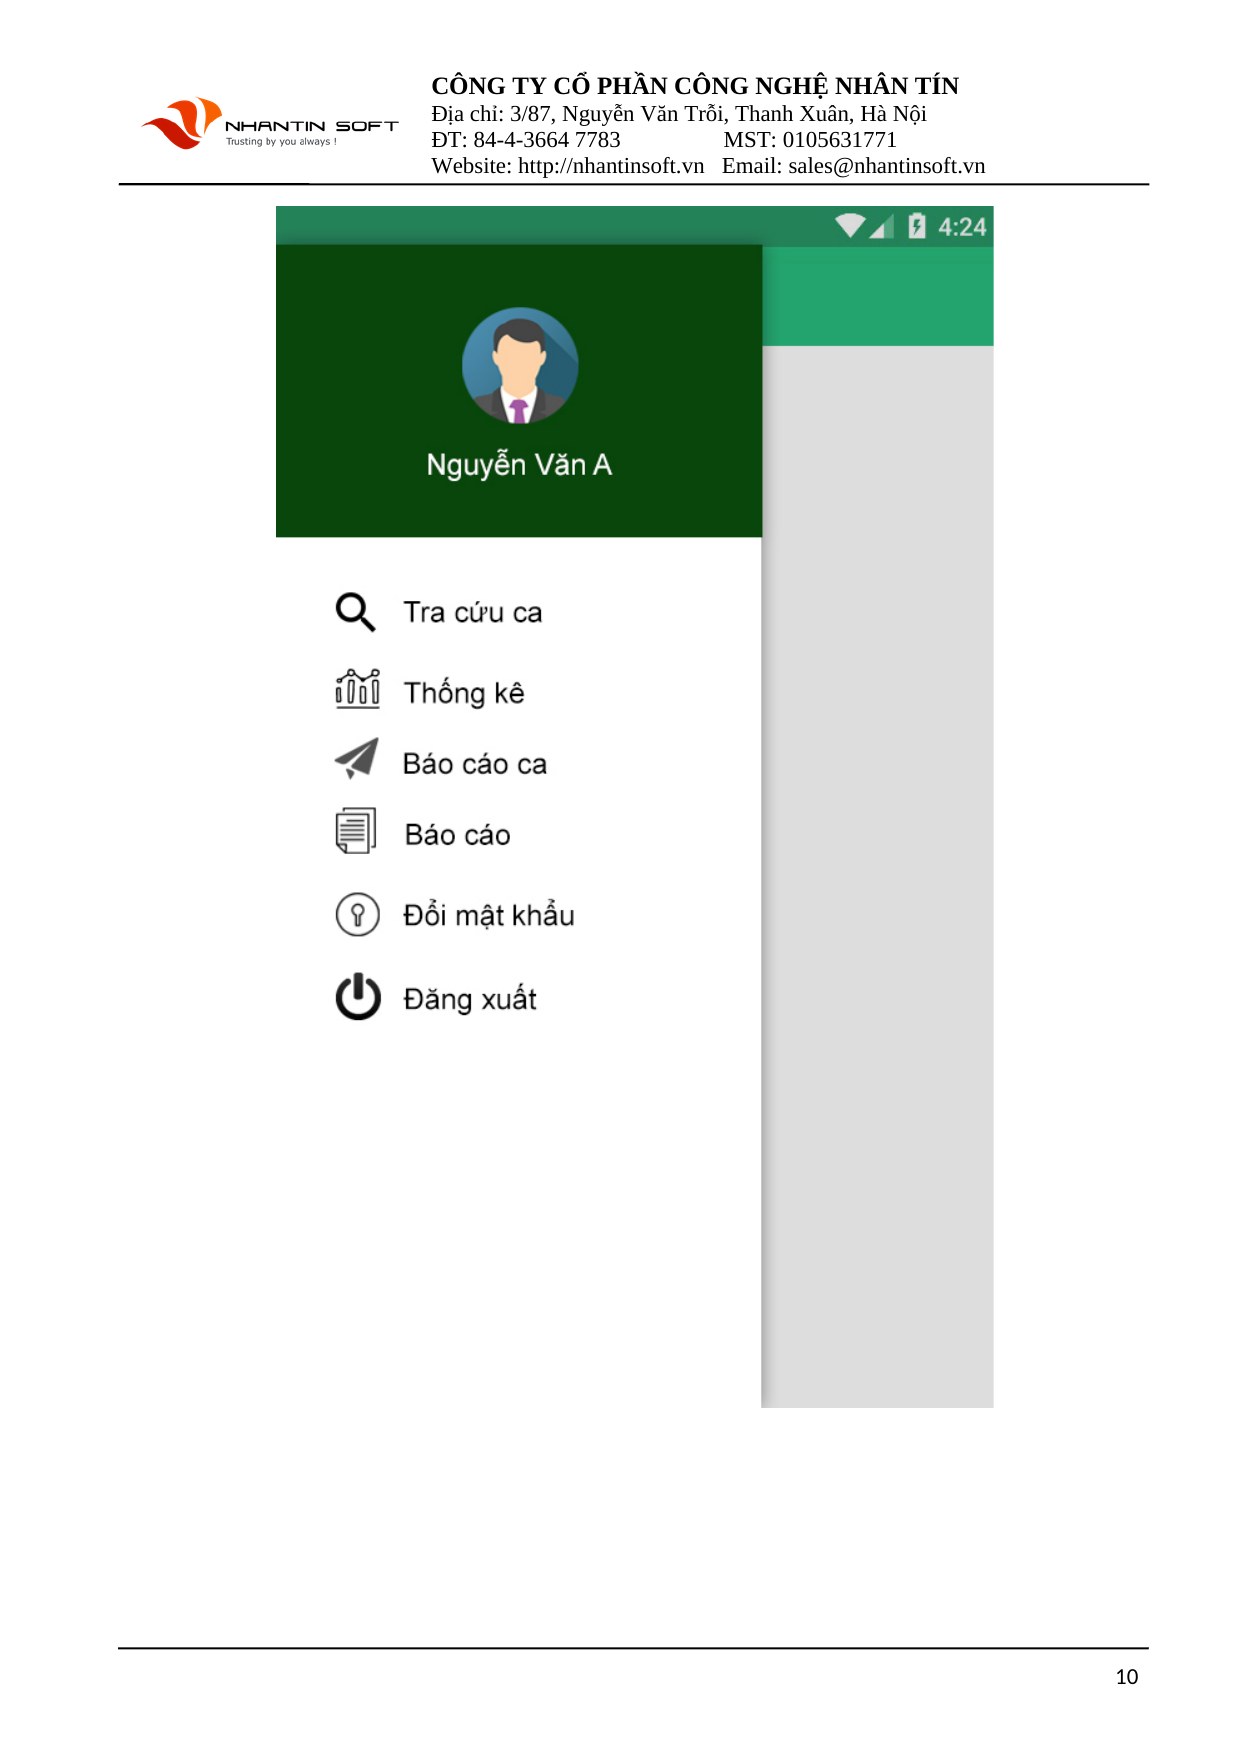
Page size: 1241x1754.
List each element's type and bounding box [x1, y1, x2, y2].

picture [276, 206, 994, 1408]
picture [129, 70, 409, 176]
